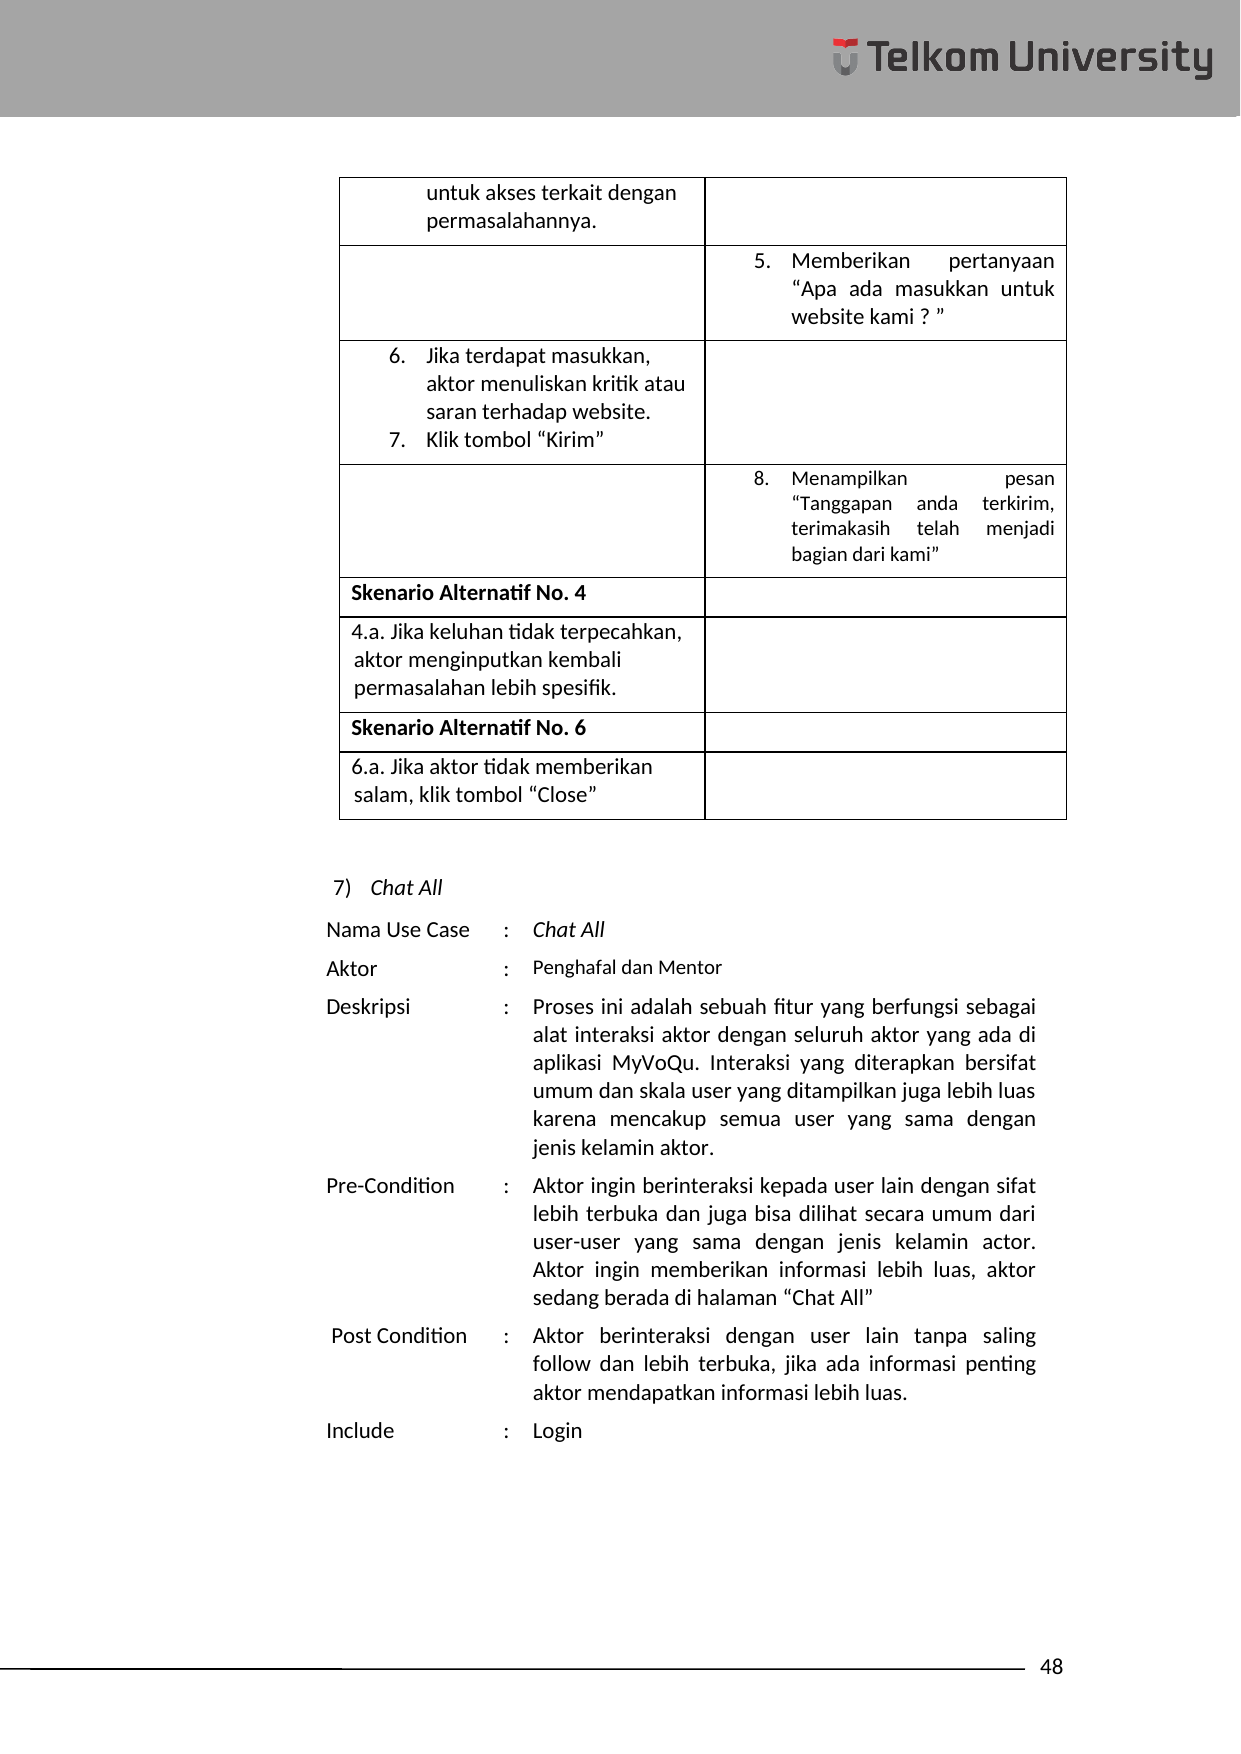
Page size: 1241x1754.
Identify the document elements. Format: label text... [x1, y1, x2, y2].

table_cell : [492, 954, 521, 992]
table_cell Post Condition [315, 1322, 492, 1416]
table_cell Menampilkan pesan “Tanggapan anda terkirim, terimakasih telah menjadi bagian dari kami” [706, 465, 1066, 577]
list Chat All [333, 873, 1063, 901]
table_cell [340, 246, 704, 340]
table_cell [706, 713, 1066, 751]
table_cell [706, 753, 1066, 819]
table_cell Jika terdapat masukkan, aktor menuliskan kritik atau saran terhadap website. Klik tombol “Kirim” [340, 341, 704, 464]
table_cell Deskripsi [315, 993, 492, 1171]
picture [833, 38, 1213, 80]
table_cell Aktor berinteraksi dengan user lain tanpa saling follow dan lebih terbuka, jika ada informasi penting aktor mendapatkan informasi lebih luas. [521, 1322, 1048, 1416]
table_cell 6.a. Jika aktor tidak memberikan salam, klik tombol “Close” [340, 753, 704, 819]
table_cell : [492, 993, 521, 1171]
table_cell : [492, 1322, 521, 1416]
table_cell 4.a. Jika keluhan tidak terpecahkan, aktor menginputkan kembali permasalahan lebih spesifik. [340, 618, 704, 712]
table_cell Memberikan pertanyaan “Apa ada masukkan untuk website kami ? ” [706, 246, 1066, 340]
table_cell Penghafal dan Mentor [521, 954, 1048, 992]
table_cell [340, 465, 704, 577]
table_cell [706, 578, 1066, 616]
table_cell Skenario Alternatif No. 6 [340, 713, 704, 751]
table_cell Login [521, 1416, 1048, 1454]
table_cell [340, 178, 704, 245]
table_cell Aktor [315, 954, 492, 992]
table_header Chat All [521, 916, 1048, 954]
table_cell [706, 341, 1066, 464]
table_cell [706, 618, 1066, 712]
table_cell Skenario Alternatif No. 4 [340, 578, 704, 616]
table_header Nama Use Case [315, 916, 492, 954]
table_cell Aktor ingin berinteraksi kepada user lain dengan sifat lebih terbuka dan juga bisa dilihat secara umum dari user-user yang sama dengan jenis kelamin actor. Aktor ingin memberikan informasi lebih luas, aktor sedang berada di halaman “Chat All” [521, 1171, 1048, 1322]
table_cell Pre-Condition [315, 1171, 492, 1322]
table_cell : [492, 1171, 521, 1322]
table_cell Include [315, 1416, 492, 1454]
table_cell : [492, 1416, 521, 1454]
table_header : [492, 916, 521, 954]
table_cell [706, 178, 1066, 245]
table_cell Proses ini adalah sebuah fitur yang berfungsi sebagai alat interaksi aktor dengan seluruh aktor yang ada di aplikasi MyVoQu. Interaksi yang diterapkan bersifat umum dan skala user yang ditampilkan juga lebih luas karena mencakup semua user yang sama dengan jenis kelamin aktor. [521, 993, 1048, 1171]
